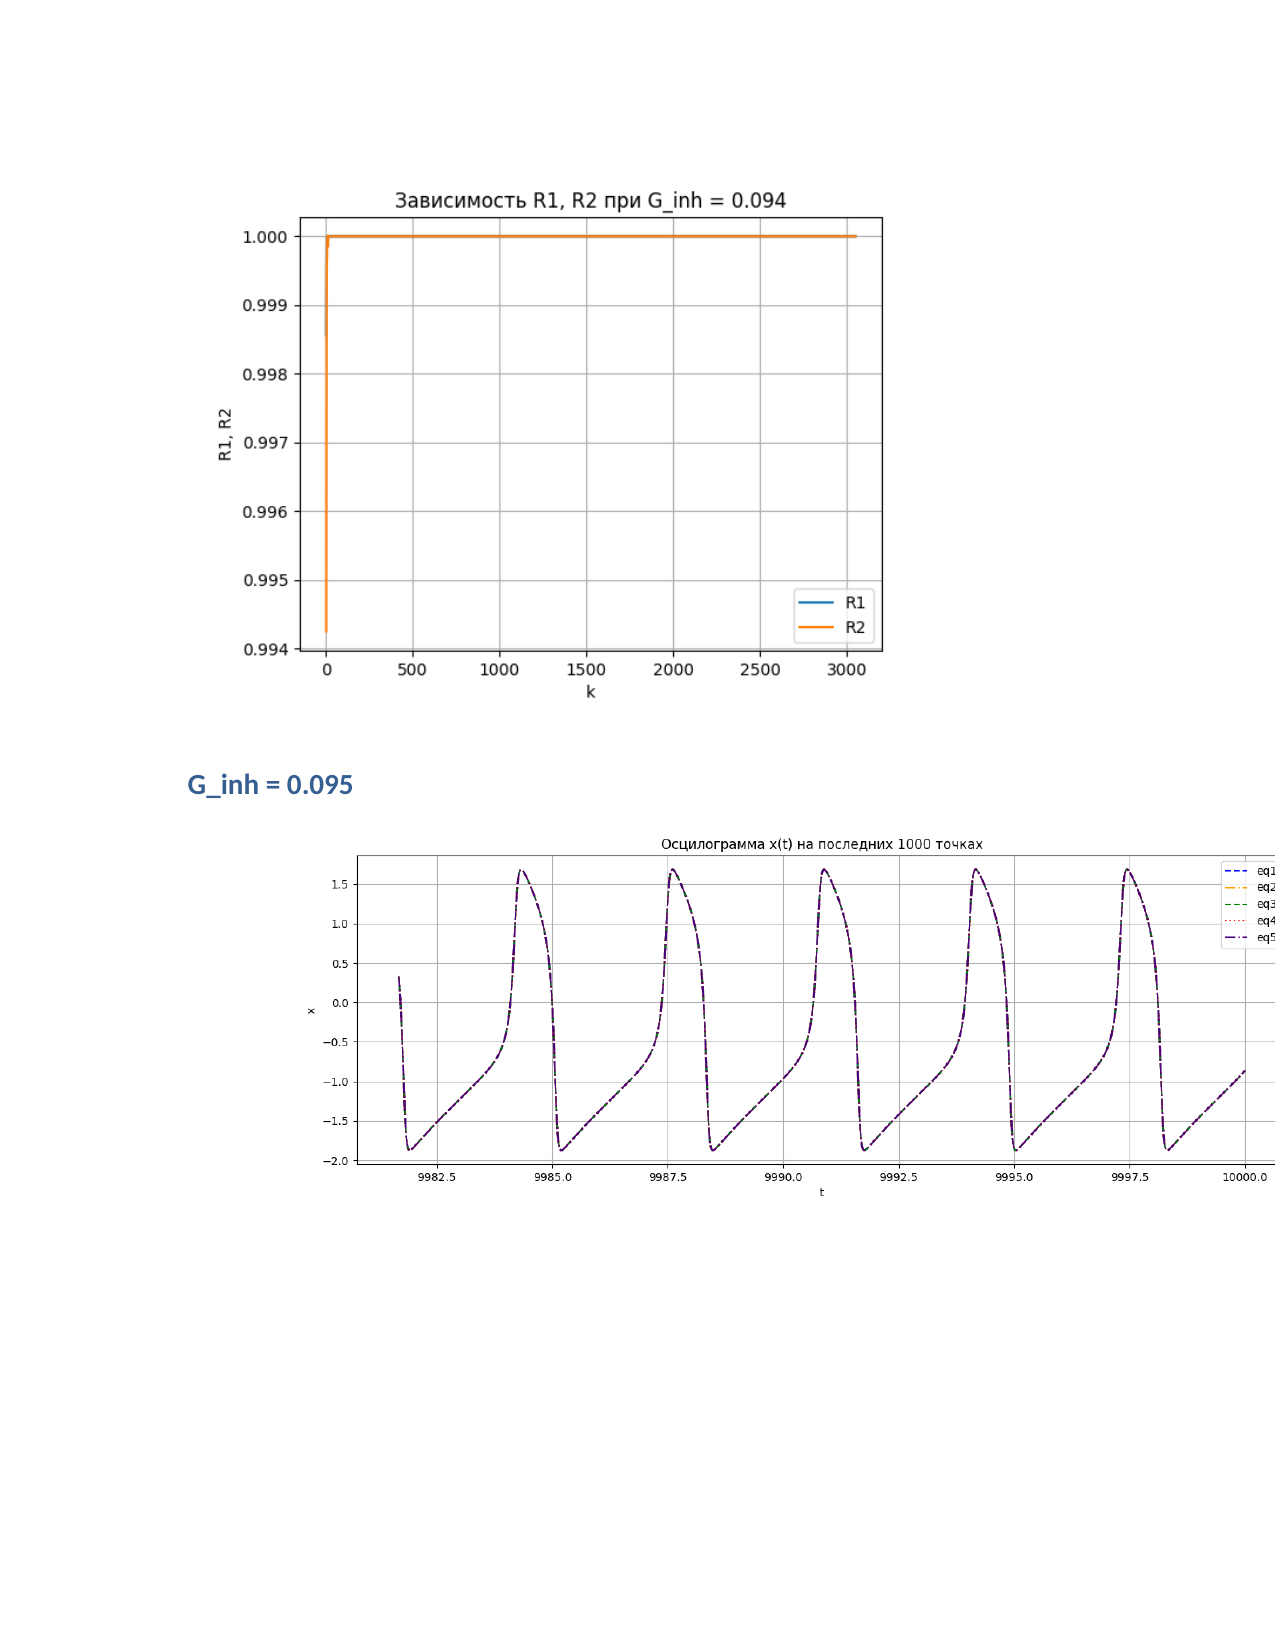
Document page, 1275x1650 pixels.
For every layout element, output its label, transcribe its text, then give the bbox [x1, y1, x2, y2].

picture [206, 807, 1275, 1208]
subtitle G_inh = 0.095 [187, 766, 1087, 802]
picture [206, 150, 957, 713]
